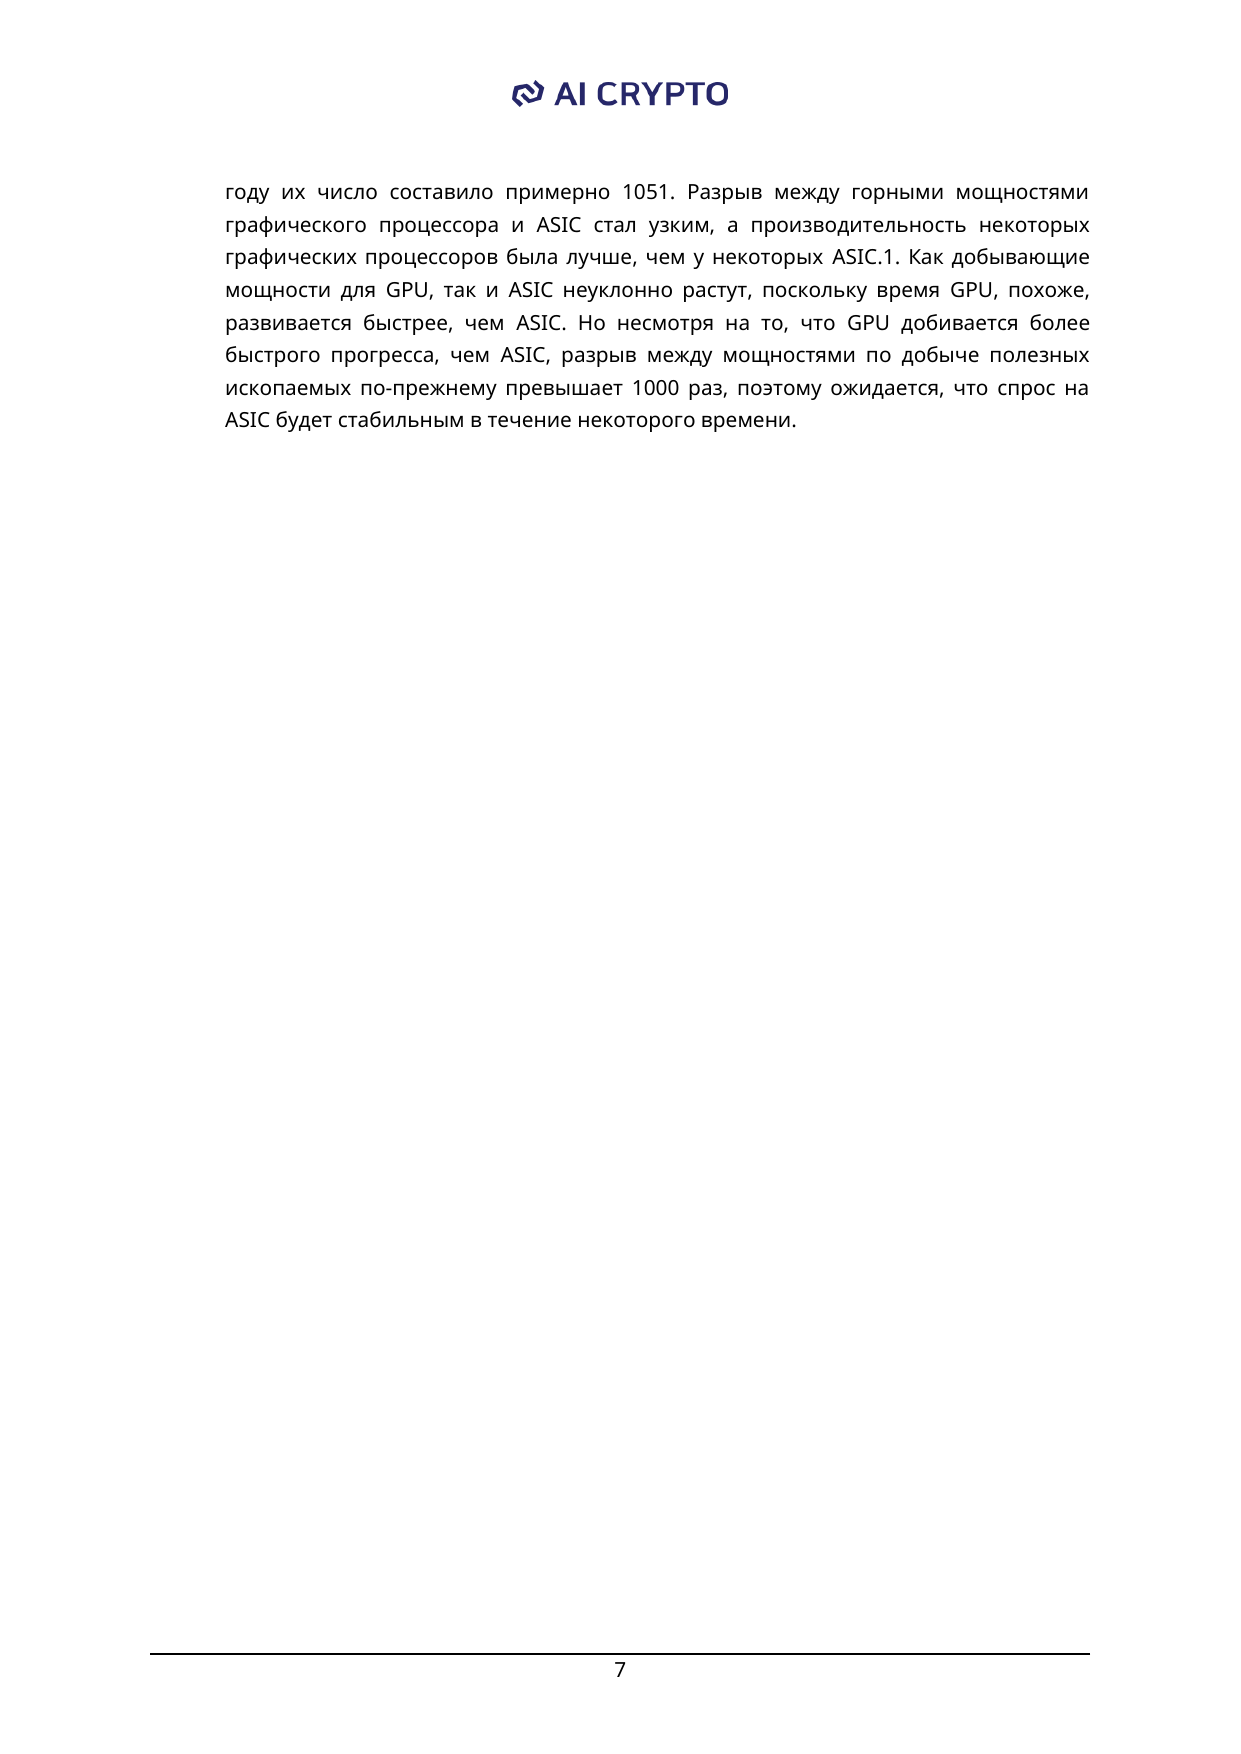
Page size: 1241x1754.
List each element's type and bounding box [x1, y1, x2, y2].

text [225, 177, 1090, 434]
picture [501, 70, 738, 115]
